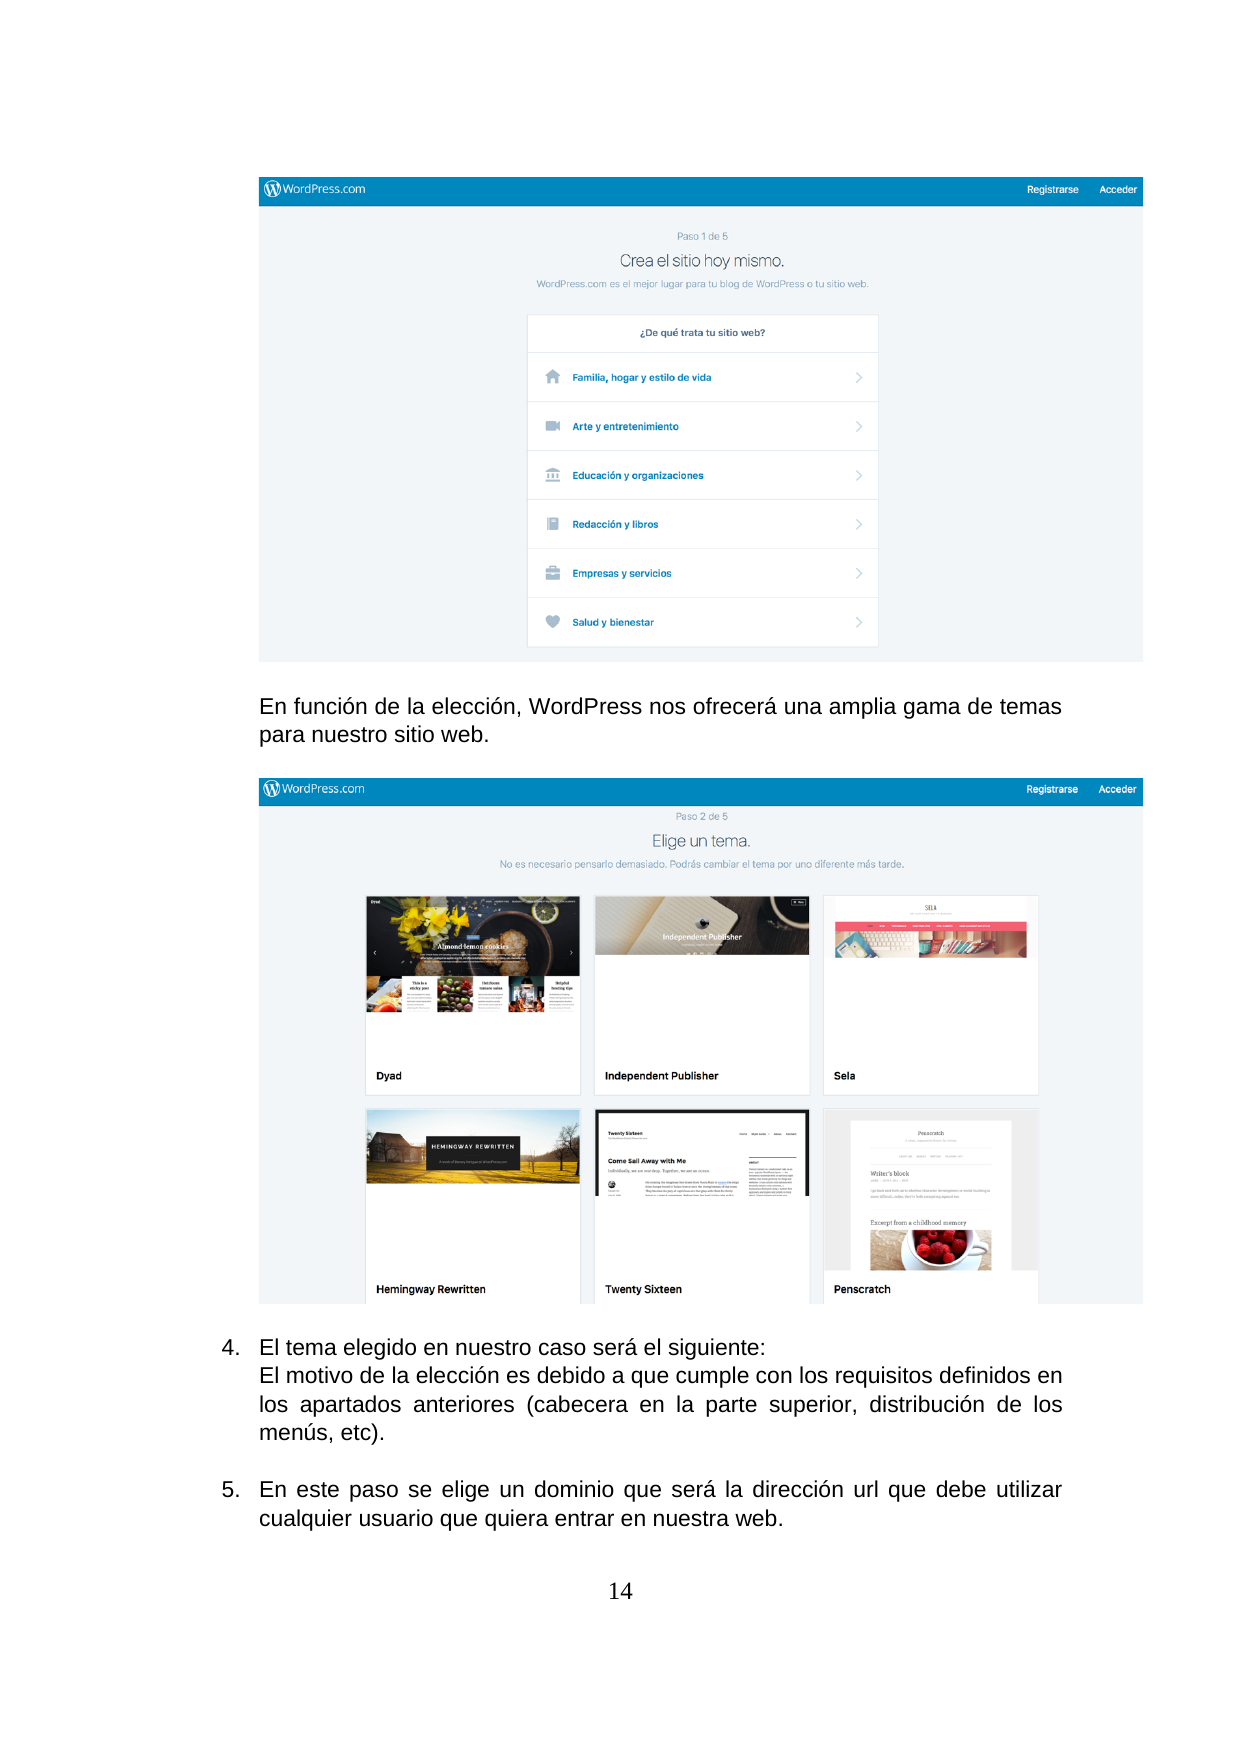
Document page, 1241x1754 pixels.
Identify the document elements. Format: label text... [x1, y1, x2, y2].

picture [1041, 787, 1050, 794]
list El motivo de la elección es debido a que cumple con los requisitos definidos en los apartados anteriores (cabecera en la parte superior, distribución de los menús, etc). [259, 1362, 1063, 1446]
picture [258, 807, 1144, 1304]
list En este paso se elige un dominio que será la dirección url que debe utilizar cualquier usuario que quiera entrar en nuestra web. [221, 1476, 1063, 1531]
list El tema elegido en nuestro caso será el siguiente: [221, 1334, 1063, 1360]
list En función de la elección, WordPress nos ofrecerá una amplia gama de temas para nuestro sitio web. [259, 693, 1063, 748]
picture [1069, 787, 1077, 792]
picture [258, 207, 1144, 662]
